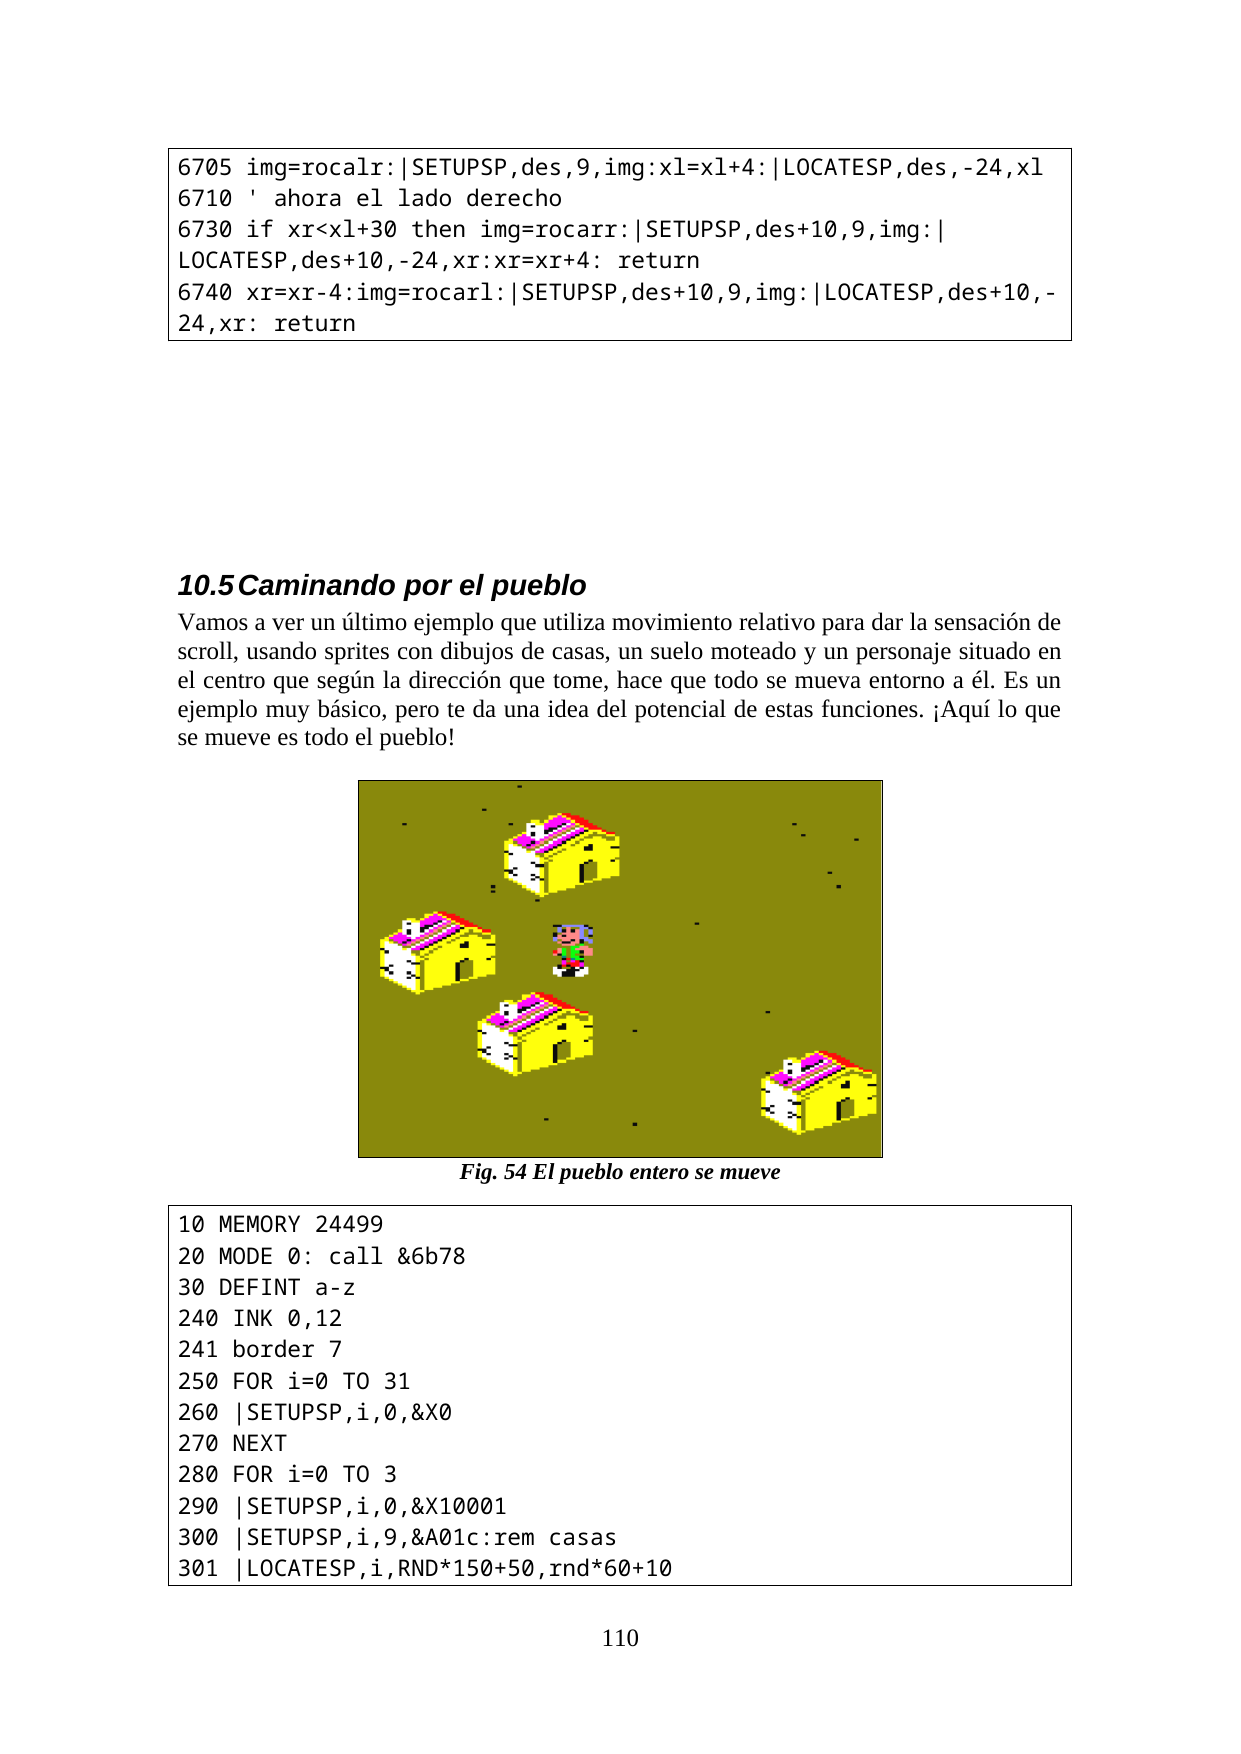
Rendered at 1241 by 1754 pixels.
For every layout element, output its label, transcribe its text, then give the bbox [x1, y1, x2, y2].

text 6730 if xr<xl+30 then img=rocarr:|SETUPSP,des+10,9,img:|LOCATESP,des+10,-24,xr:xr=xr+4: return [177, 213, 1063, 273]
text 300 |SETUPSP,i,9,&A01c:rem casas [177, 1521, 1063, 1549]
text 301 |LOCATESP,i,RND*150+50,rnd*60+10 [169, 1549, 1071, 1585]
text 250 FOR i=0 TO 31 [177, 1364, 1063, 1396]
text Fig. 53 El pueblo entero se mueve [177, 1158, 1063, 1184]
text 30 DEFINT a-z [177, 1271, 1063, 1302]
subtitle Caminando por el pueblo [177, 568, 1063, 601]
picture [359, 781, 882, 1157]
text 260 |SETUPSP,i,0,&X0 [177, 1396, 1063, 1427]
text 290 |SETUPSP,i,0,&X10001 [177, 1489, 1063, 1521]
text 241 border 7 [177, 1333, 1063, 1364]
text 20 MODE 0: call &6b78 [177, 1239, 1063, 1271]
text Vamos a ver un último ejemplo que utiliza movimiento relativo para dar la sensación de scroll, usando sprites con dibujos de casas, un suelo moteado y un personaje situado en el centro que según la dirección que tome, hace que todo se mueva entorno a él. Es un ejemplo muy básico, pero te da una idea del potencial de estas funciones. ¡Aquí lo que se mueve es todo el pueblo! [177, 607, 1063, 751]
text 240 INK 0,12 [177, 1302, 1063, 1333]
text 6740 xr=xr-4:img=rocarl:|SETUPSP,des+10,9,img:|LOCATESP,des+10,-24,xr: return [169, 273, 1071, 340]
text 6705 img=rocalr:|SETUPSP,des,9,img:xl=xl+4:|LOCATESP,des,-24,xl [169, 149, 1071, 182]
text 6710 ' ahora el lado derecho [177, 182, 1063, 213]
text 270 NEXT [177, 1427, 1063, 1458]
text 280 FOR i=0 TO 3 [177, 1458, 1063, 1489]
text 10 MEMORY 24499 [169, 1206, 1071, 1239]
